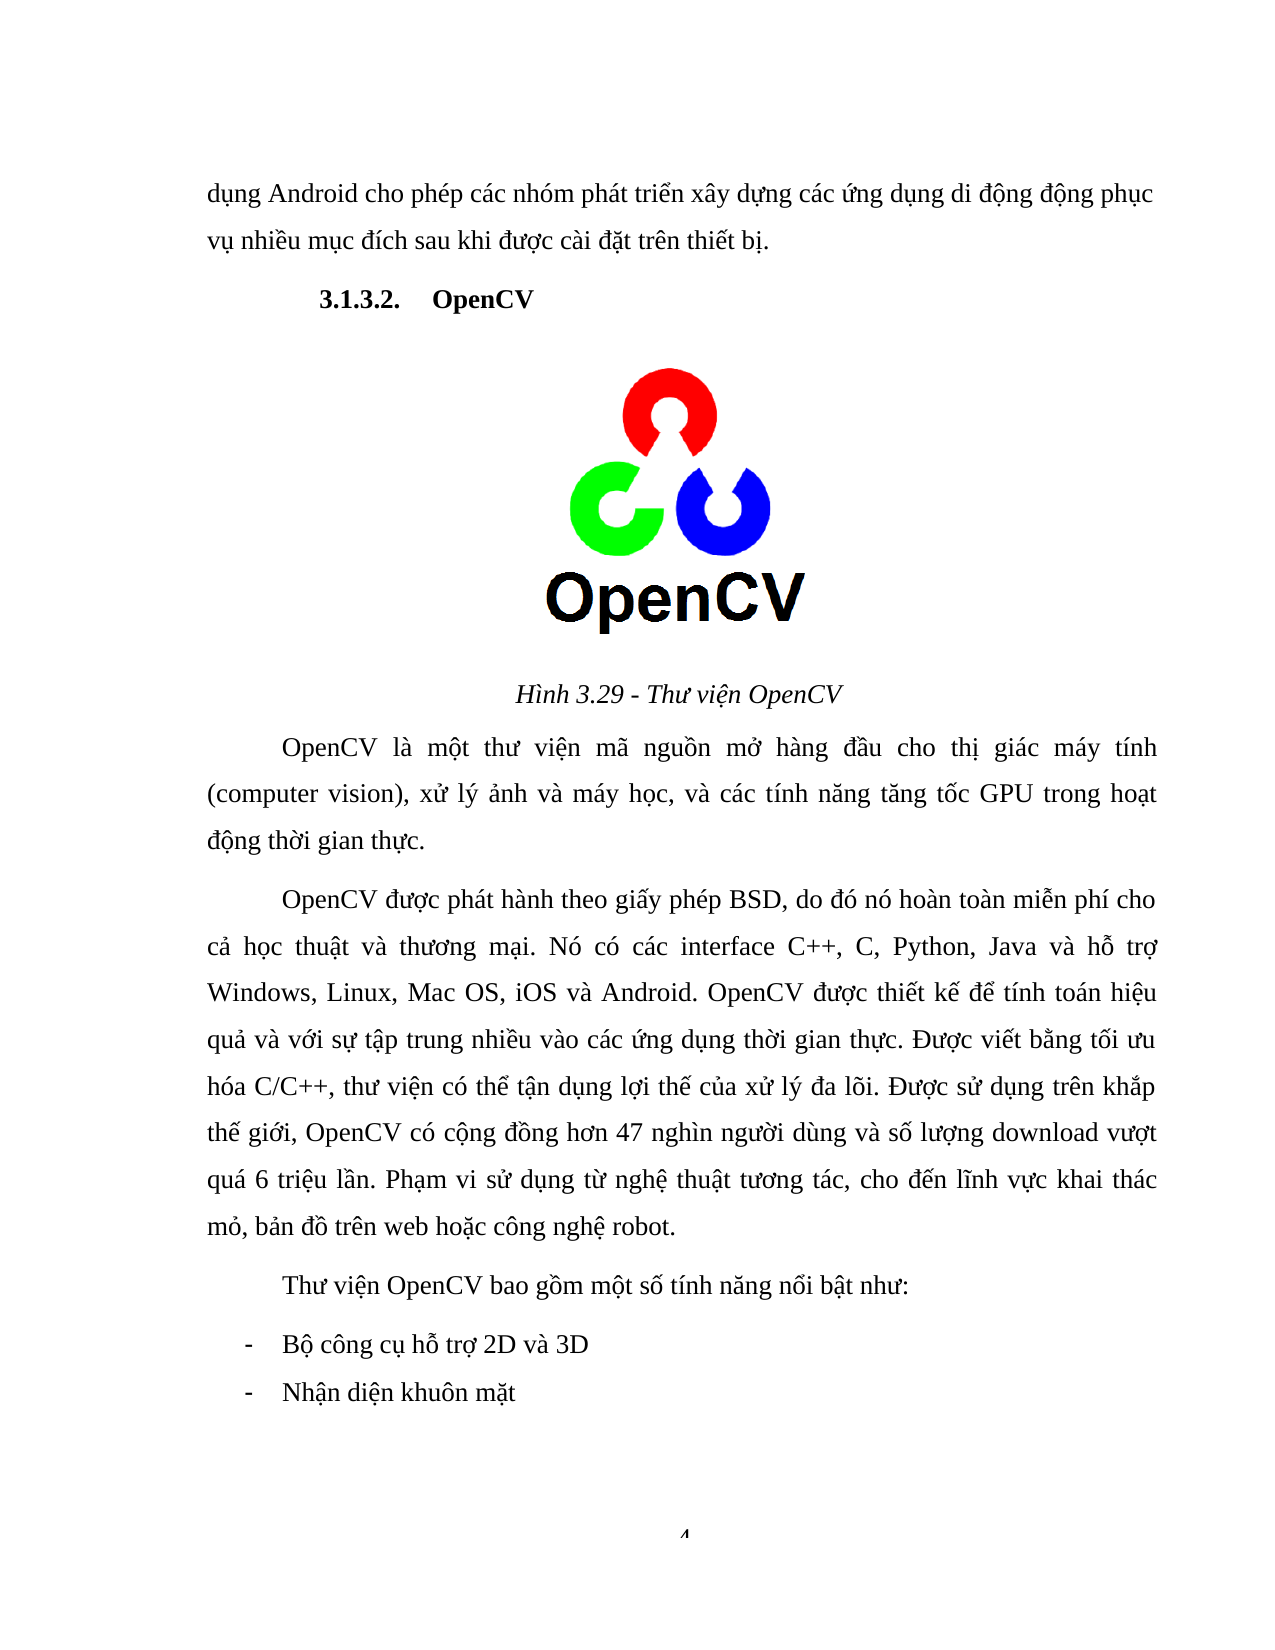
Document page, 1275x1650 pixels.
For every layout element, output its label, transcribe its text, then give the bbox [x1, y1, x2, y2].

picture [546, 368, 805, 634]
text OpenCV được phát hành theo giấy phép BSD, do đó nó hoàn toàn miễn phí cho cả học thuật và thương mại. Nó có các interface C++, C, Python, Java và hỗ trợ Windows, Linux, Mac OS, iOS và Android. OpenCV được thiết kế để tính toán hiệu quả và với sự tập trung nhiều vào các ứng dụng thời gian thực. Được viết bằng tối ưu hóa C/C++, thư viện có thể tận dụng lợi thế của xử lý đa lõi. Được sử dụng trên khắp thế giới, OpenCV có cộng đồng hơn 47 nghìn người dùng và số lượng download vượt quá 6 triệu lần. Phạm vi sử dụng từ nghệ thuật tương tác, cho đến lĩnh vực khai thác mỏ, bản đồ trên web hoặc công nghệ robot. [207, 883, 1157, 1241]
text Thư viện OpenCV bao gồm một số tính năng nổi bật như: [282, 1269, 1219, 1300]
text OpenCV là một thư viện mã nguồn mở hàng đầu cho thị giác máy tính (computer vision), xử lý ảnh và máy học, và các tính năng tăng tốc GPU trong hoạt động thời gian thực. [207, 731, 1157, 855]
text dụng Android cho phép các nhóm phát triển xây dựng các ứng dụng di động động phục vụ nhiều mục đích sau khi được cài đặt trên thiết bị. [207, 177, 1157, 255]
subtitle OpenCV [319, 283, 1219, 314]
text Hình 3.29 - Thư viện OpenCV [515, 678, 1219, 710]
list Nhận diện khuôn mặt [244, 1376, 1219, 1407]
list Bộ công cụ hỗ trợ 2D và 3D [244, 1328, 1219, 1360]
